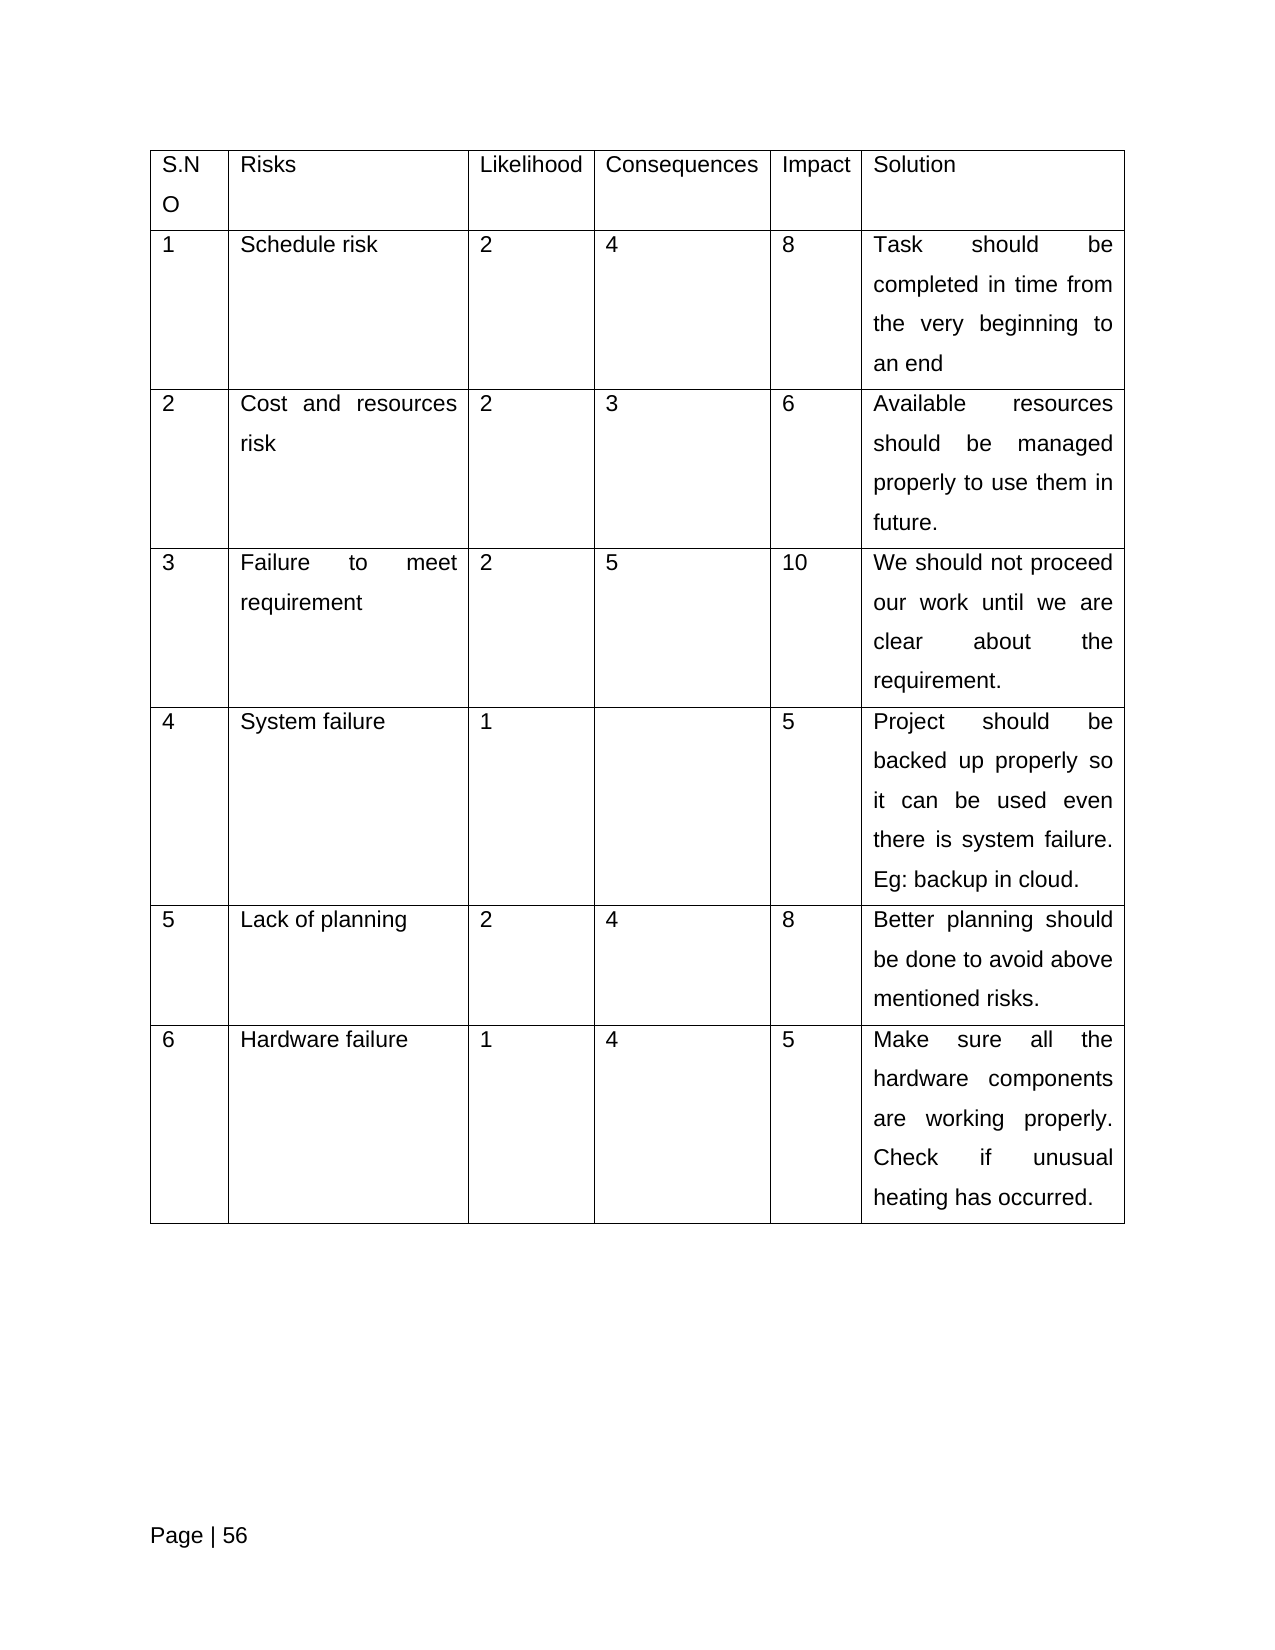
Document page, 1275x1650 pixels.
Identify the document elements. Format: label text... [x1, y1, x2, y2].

table_cell 1 [469, 708, 594, 905]
table_cell Project should be backed up properly so it can be used even there is system failure. Eg: backup in cloud. [862, 708, 1124, 905]
table_cell 4 [595, 231, 770, 389]
table_cell 2 [469, 549, 594, 707]
table_cell Available resources should be managed properly to use them in future. [862, 390, 1124, 548]
table_cell Lack of planning [229, 906, 468, 1025]
table_cell 5 [771, 708, 861, 905]
table_cell Schedule risk [229, 231, 468, 389]
table_cell 5 [595, 549, 770, 707]
table_cell Failure to meet requirement [229, 549, 468, 707]
table_cell 6 [771, 390, 861, 548]
table_header S.NO [151, 151, 228, 230]
table_header Consequences [595, 151, 770, 230]
table_cell 2 [469, 231, 594, 389]
table_cell 8 [771, 906, 861, 1025]
table_header Impact [771, 151, 861, 230]
table_cell Better planning should be done to avoid above mentioned risks. [862, 906, 1124, 1025]
table_cell 3 [595, 390, 770, 548]
table_cell Make sure all the hardware components are working properly. Check if unusual heating has occurred. [862, 1026, 1124, 1223]
table_cell Cost and resources risk [229, 390, 468, 548]
table_cell 5 [151, 906, 228, 1025]
table_cell Hardware failure [229, 1026, 468, 1223]
table_cell 4 [595, 906, 770, 1025]
table_cell Task should be completed in time from the very beginning to an end [862, 231, 1124, 389]
table_cell We should not proceed our work until we are clear about the requirement. [862, 549, 1124, 707]
table_cell 5 [771, 1026, 861, 1223]
table_cell 4 [595, 1026, 770, 1223]
table_header Solution [862, 151, 1124, 230]
table_cell 2 [151, 390, 228, 548]
table_cell 1 [469, 1026, 594, 1223]
table_header Likelihood [469, 151, 594, 230]
table_header Risks [229, 151, 468, 230]
table_cell 6 [151, 1026, 228, 1223]
table_cell 2 [469, 390, 594, 548]
table_cell 1 [151, 231, 228, 389]
table_cell 4 [151, 708, 228, 905]
table_cell [595, 708, 770, 905]
table_cell 2 [469, 906, 594, 1025]
table_cell 3 [151, 549, 228, 707]
table_cell 8 [771, 231, 861, 389]
table_cell System failure [229, 708, 468, 905]
table_cell 10 [771, 549, 861, 707]
